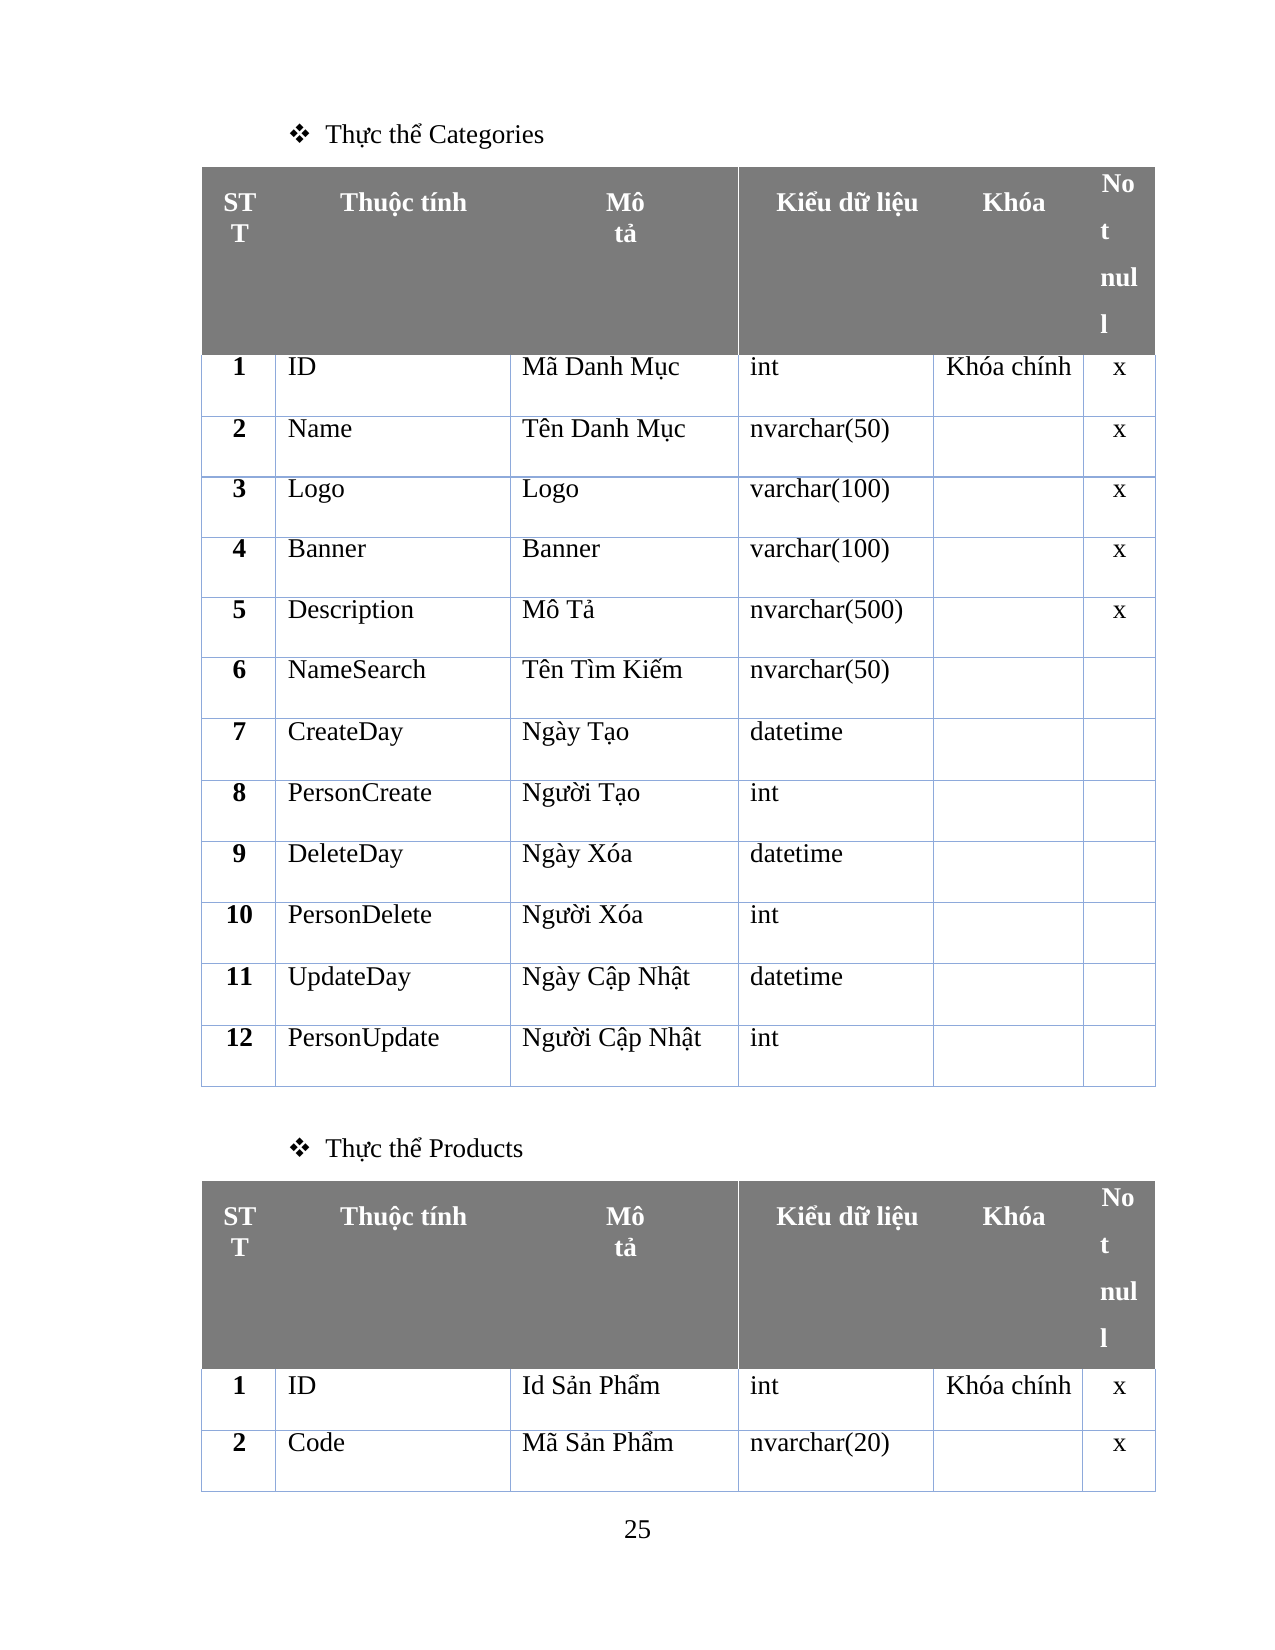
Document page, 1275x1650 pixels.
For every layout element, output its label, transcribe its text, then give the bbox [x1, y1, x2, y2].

table_cell x [1084, 355, 1155, 416]
table_cell Mã Danh Mục [511, 355, 738, 416]
table_cell [1084, 903, 1155, 963]
table_cell Ngày Xóa [511, 842, 738, 902]
table_cell UpdateDay [276, 964, 510, 1024]
table_cell [934, 781, 1083, 841]
table_cell 12 [202, 1026, 275, 1086]
table_cell x [1083, 1369, 1155, 1430]
table_cell DeleteDay [276, 842, 510, 902]
table_cell Banner [276, 538, 510, 597]
table_cell Tên Tìm Kiếm [511, 658, 738, 718]
table_cell x [1084, 417, 1155, 476]
table_cell CreateDay [276, 719, 510, 779]
table_header Kiểu dữ liệu [739, 1181, 934, 1369]
table_cell int [739, 903, 933, 963]
table_cell Description [276, 598, 510, 657]
table_cell 1 [202, 1369, 275, 1430]
table_cell 7 [202, 719, 275, 779]
table_cell [1084, 658, 1155, 718]
table_cell ID [276, 1369, 510, 1430]
table_cell int [739, 781, 933, 841]
table_cell [1084, 781, 1155, 841]
table_cell Name [276, 417, 510, 476]
table_cell Người Cập Nhật [511, 1026, 738, 1086]
table_cell int [739, 1026, 933, 1086]
table_header Thuộc tính [275, 1181, 510, 1369]
table_cell Logo [511, 478, 738, 537]
table_cell Logo [276, 478, 510, 537]
table_cell 5 [202, 598, 275, 657]
table_header Mô tả [510, 167, 738, 355]
table_cell 8 [202, 781, 275, 841]
table_cell 2 [202, 417, 275, 476]
table_header Khóa [934, 167, 1083, 355]
list Thực thể Products [287, 1132, 1098, 1163]
table_cell varchar(100) [739, 478, 933, 537]
table_cell Id Sản Phẩm [511, 1369, 738, 1430]
table_header Thuộc tính [275, 167, 510, 355]
table_cell PersonCreate [276, 781, 510, 841]
table_cell [934, 719, 1083, 779]
table_cell datetime [739, 842, 933, 902]
table_cell [1084, 719, 1155, 779]
table_cell [934, 538, 1083, 597]
table_cell [934, 417, 1083, 476]
table_header Khóa [934, 1181, 1083, 1369]
table_cell [934, 478, 1083, 537]
table_cell NameSearch [276, 658, 510, 718]
table_cell varchar(100) [739, 538, 933, 597]
table_header STT [202, 1181, 275, 1369]
table_cell Mô Tả [511, 598, 738, 657]
table_cell x [1084, 598, 1155, 657]
table_cell Khóa chính [934, 1369, 1082, 1430]
table_cell [1084, 964, 1155, 1024]
table_cell 10 [202, 903, 275, 963]
table_cell Tên Danh Mục [511, 417, 738, 476]
table_cell [934, 598, 1083, 657]
table_header Not null [1083, 167, 1155, 355]
table_cell 9 [202, 842, 275, 902]
table_cell Ngày Tạo [511, 719, 738, 779]
table_cell 2 [202, 1431, 275, 1491]
table_cell Người Tạo [511, 781, 738, 841]
table_cell 1 [202, 355, 275, 416]
table_cell [934, 658, 1083, 718]
table_cell nvarchar(500) [739, 598, 933, 657]
table_cell int [739, 1369, 933, 1430]
table_cell Khóa chính [934, 355, 1083, 416]
table_header Kiểu dữ liệu [739, 167, 934, 355]
table_cell 11 [202, 964, 275, 1024]
table_cell datetime [739, 719, 933, 779]
table_cell Code [276, 1431, 510, 1491]
table_cell PersonDelete [276, 903, 510, 963]
table_cell int [739, 355, 933, 416]
table_cell Mã Sản Phẩm [511, 1431, 738, 1491]
table_cell [934, 903, 1083, 963]
table_cell Banner [511, 538, 738, 597]
table_cell [1084, 1026, 1155, 1086]
table_header Not null [1083, 1181, 1155, 1369]
table_cell [1084, 842, 1155, 902]
table_cell x [1083, 1431, 1155, 1491]
table_cell [934, 964, 1083, 1024]
table_cell x [1084, 538, 1155, 597]
table_cell Ngày Cập Nhật [511, 964, 738, 1024]
table_header Mô tả [510, 1181, 738, 1369]
table_cell 6 [202, 658, 275, 718]
table_cell nvarchar(50) [739, 417, 933, 476]
list Thực thể Categories [287, 118, 1098, 149]
table_cell nvarchar(20) [739, 1431, 933, 1491]
table_cell Người Xóa [511, 903, 738, 963]
table_cell [934, 1026, 1083, 1086]
table_cell 4 [202, 538, 275, 597]
table_cell nvarchar(50) [739, 658, 933, 718]
table_cell PersonUpdate [276, 1026, 510, 1086]
table_cell x [1084, 478, 1155, 537]
table_cell 3 [202, 478, 275, 537]
table_cell [934, 842, 1083, 902]
table_cell ID [276, 355, 510, 416]
table_cell [934, 1431, 1082, 1491]
table_header STT [202, 167, 275, 355]
table_cell datetime [739, 964, 933, 1024]
